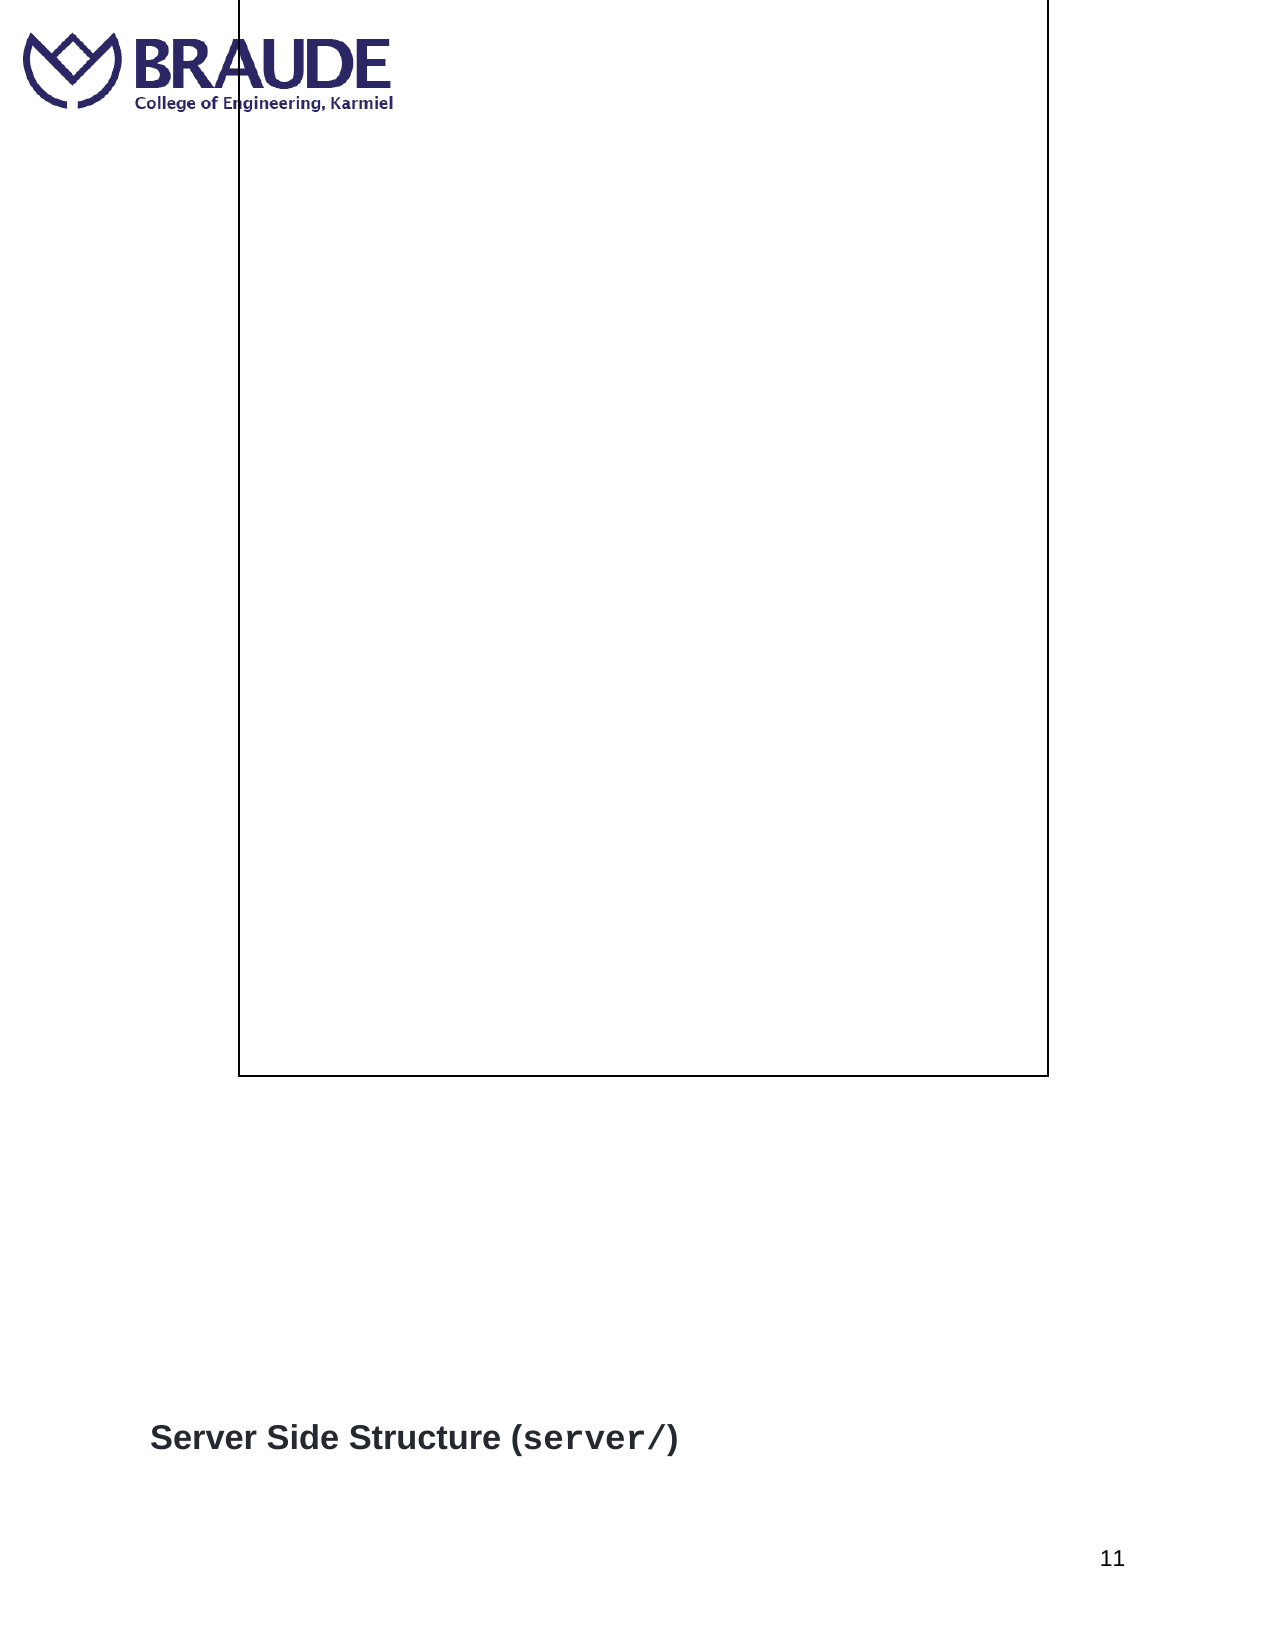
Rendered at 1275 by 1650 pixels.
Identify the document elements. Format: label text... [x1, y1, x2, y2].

picture [240, 23, 404, 117]
picture [12, 23, 238, 117]
subtitle Server Side Structure (server/) [150, 1417, 1125, 1459]
